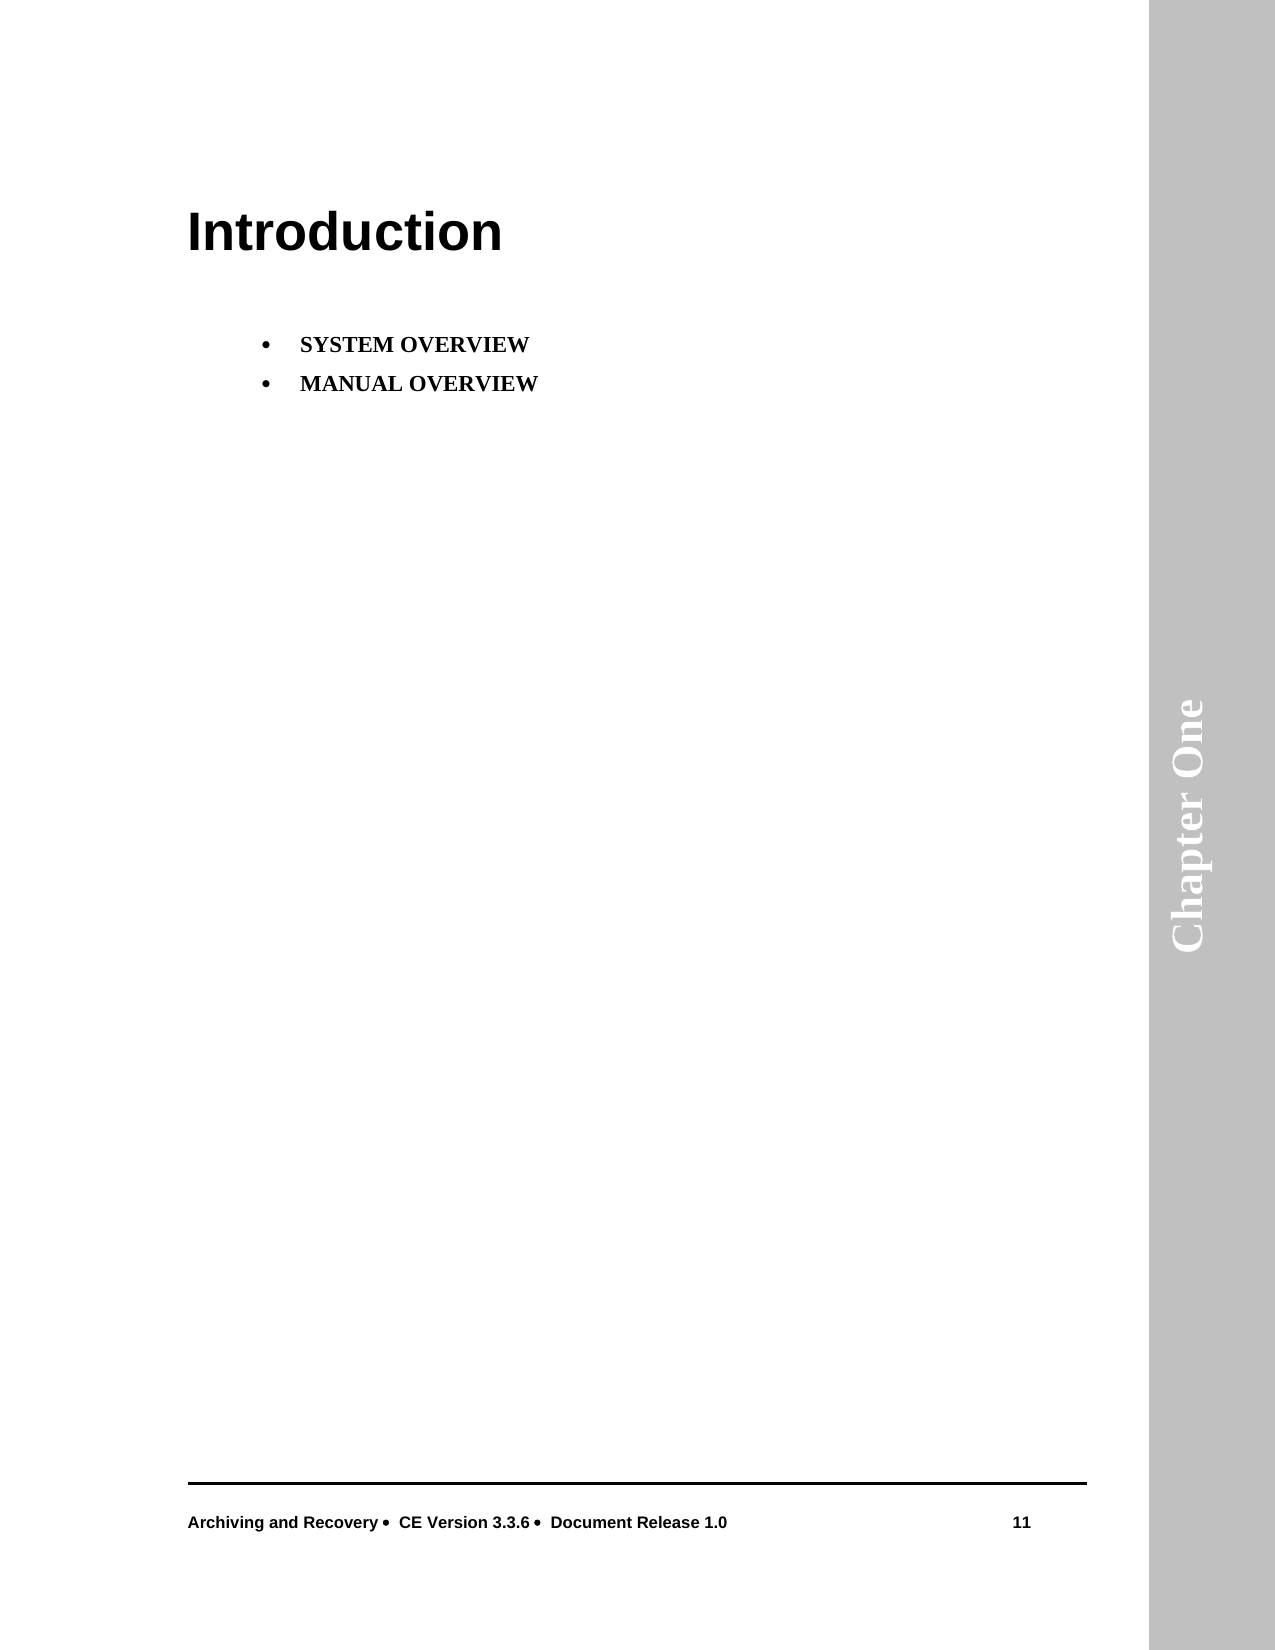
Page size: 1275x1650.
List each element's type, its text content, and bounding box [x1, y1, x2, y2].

text Manual Overview [262, 370, 1087, 396]
title Introduction [187, 200, 1087, 262]
text System Overview [262, 331, 1087, 357]
